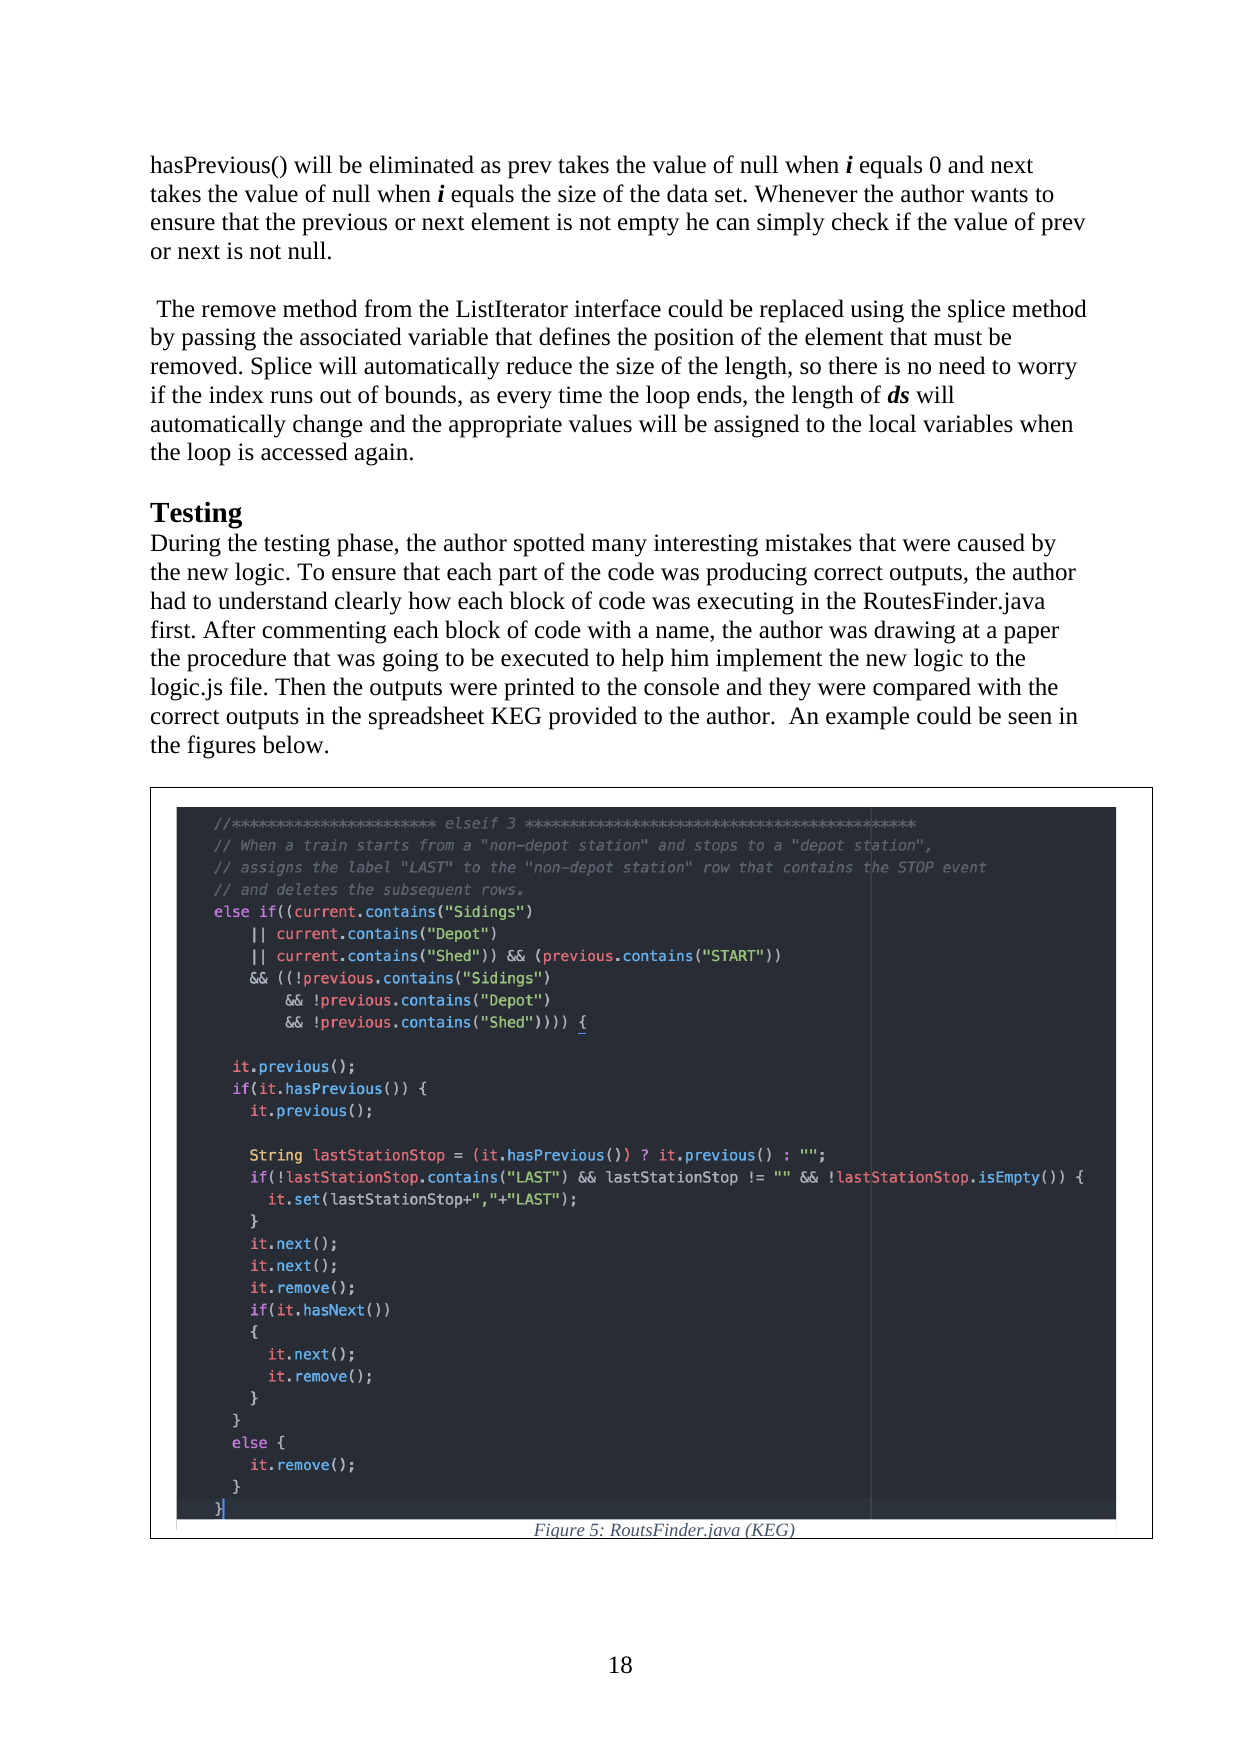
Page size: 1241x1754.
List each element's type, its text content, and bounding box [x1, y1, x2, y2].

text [150, 150, 1090, 265]
text The remove method from the ListIterator interface could be replaced using the splice method by passing the associated variable that defines the position of the element that must be removed. Splice will automatically reduce the size of the length, so there is no need to worry if the index runs out of bounds, as every time the loop ends, the length of ds will automatically change and the appropriate values will be assigned to the local variables when the loop is accessed again. [150, 294, 1090, 466]
table_header [151, 788, 1152, 1538]
picture [176, 807, 1117, 1519]
text Testing [150, 495, 1090, 528]
text During the testing phase, the author spotted many interesting mistakes that were caused by the new logic. To ensure that each part of the code was producing correct outputs, the author had to understand clearly how each block of code was executing in the RoutesFinder.java first. After commenting each block of code with a name, the author was drawing at a paper the procedure that was going to be executed to help him implement the new logic to the logic.js file. Then the outputs were printed to the console and they were compared with the correct outputs in the spreadsheet KEG provided to the author. An example could be seen in the figures below. [150, 528, 1090, 758]
